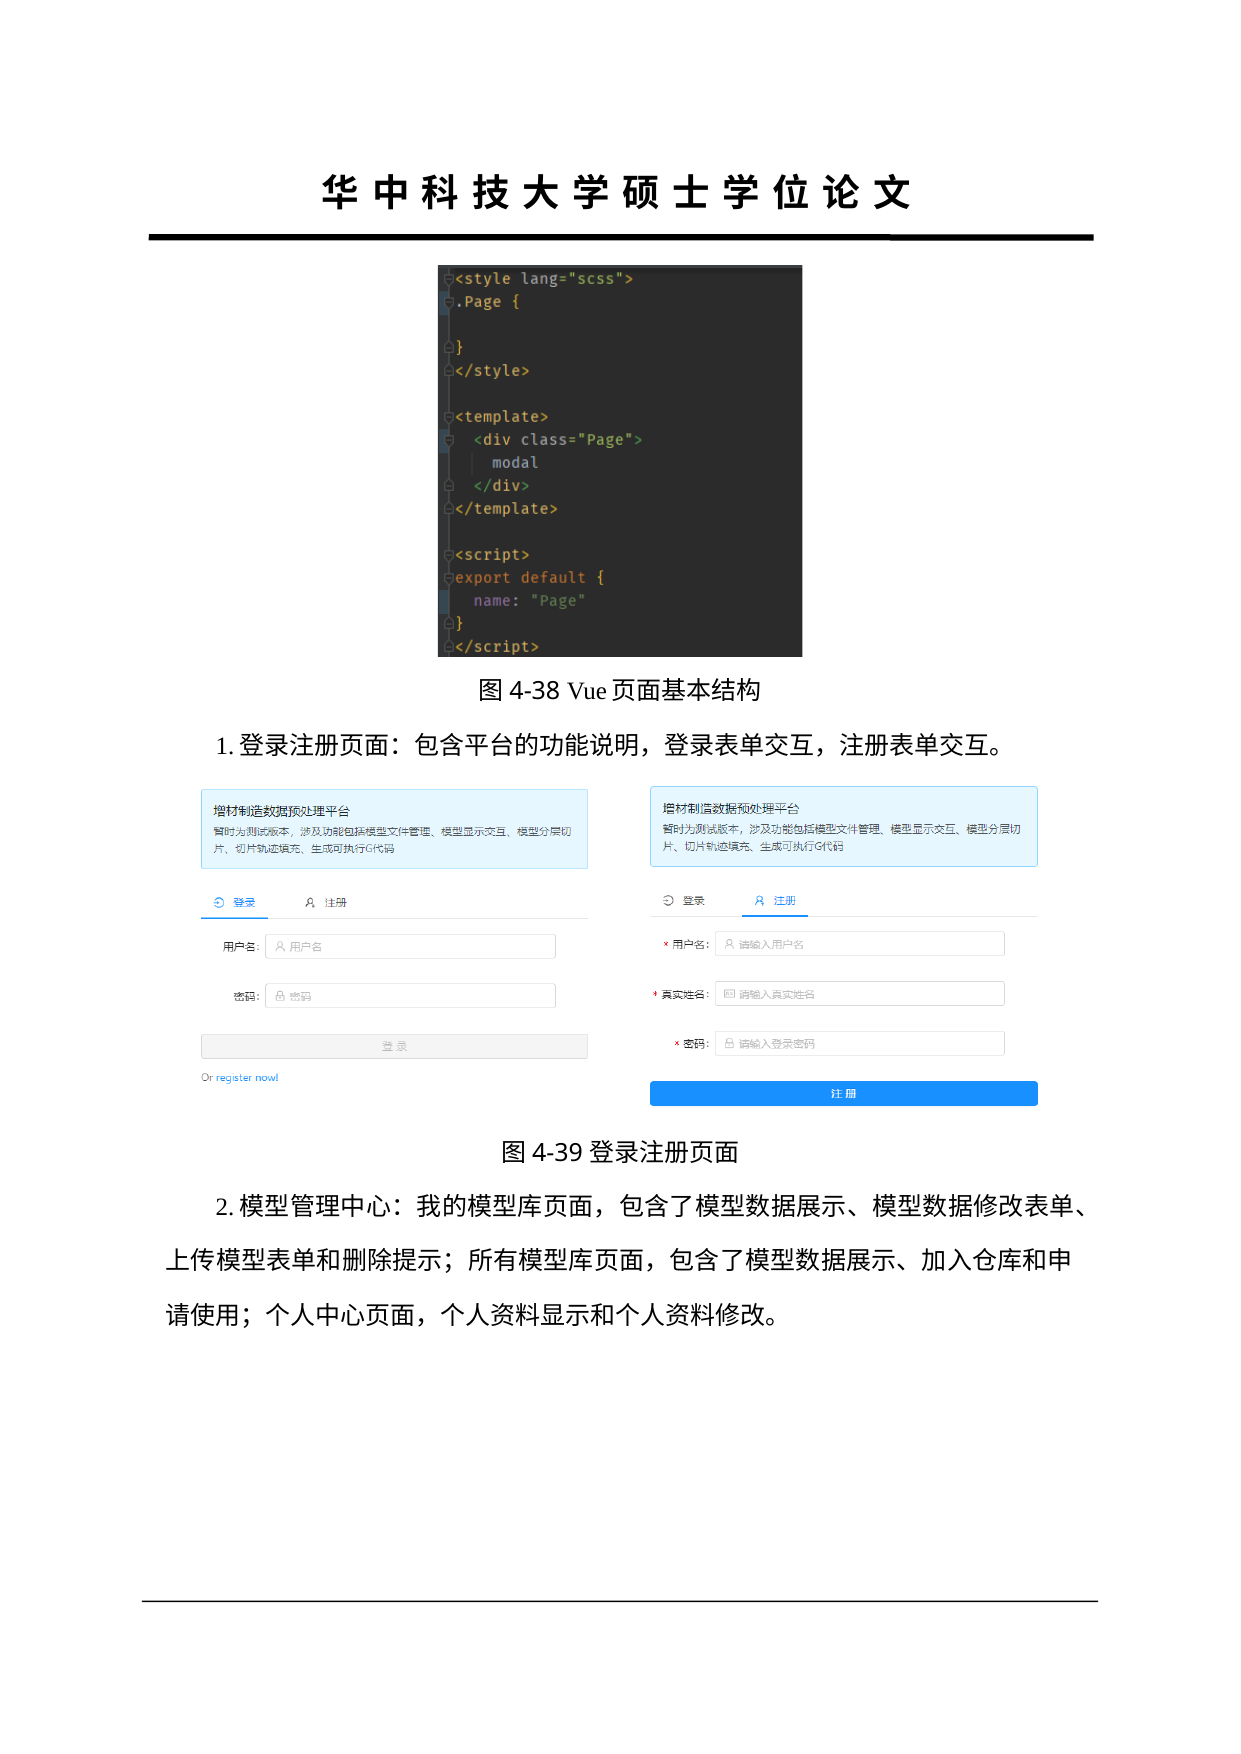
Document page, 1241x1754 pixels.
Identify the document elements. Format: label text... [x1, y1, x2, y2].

list 模型管理中心：我的模型库页面，包含了模型数据展示、模型数据修改表单、上传模型表单和删除提示；所有模型库页面，包含了模型数据展示、加入仓库和申请使用；个人中心页面，个人资料显示和个人资料修改。 [165, 1186, 1075, 1331]
list 登录注册页面：包含平台的功能说明，登录表单交互，注册表单交互。 [165, 725, 1075, 761]
picture [437, 265, 803, 657]
picture [196, 779, 1044, 1118]
